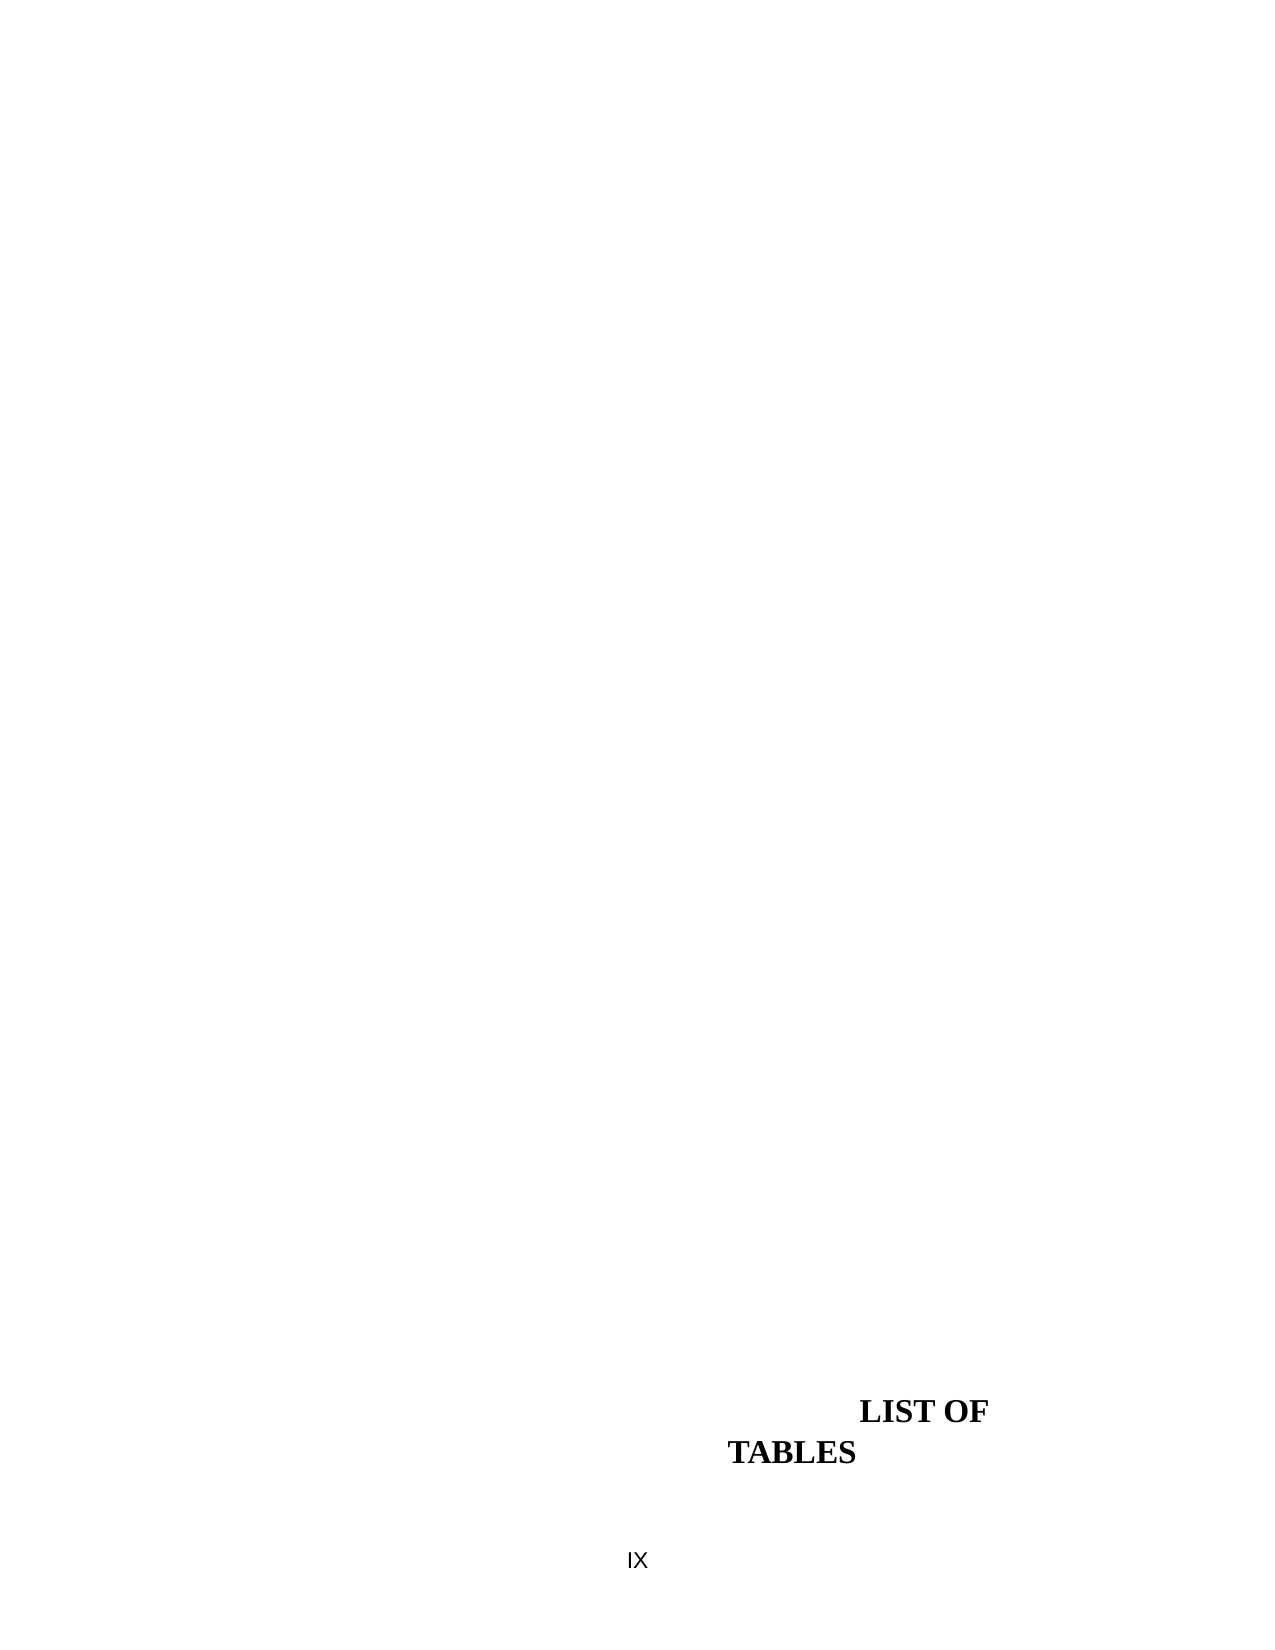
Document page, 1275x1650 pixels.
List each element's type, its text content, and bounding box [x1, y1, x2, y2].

subtitle LIST OF TABLES [726, 1391, 1125, 1471]
